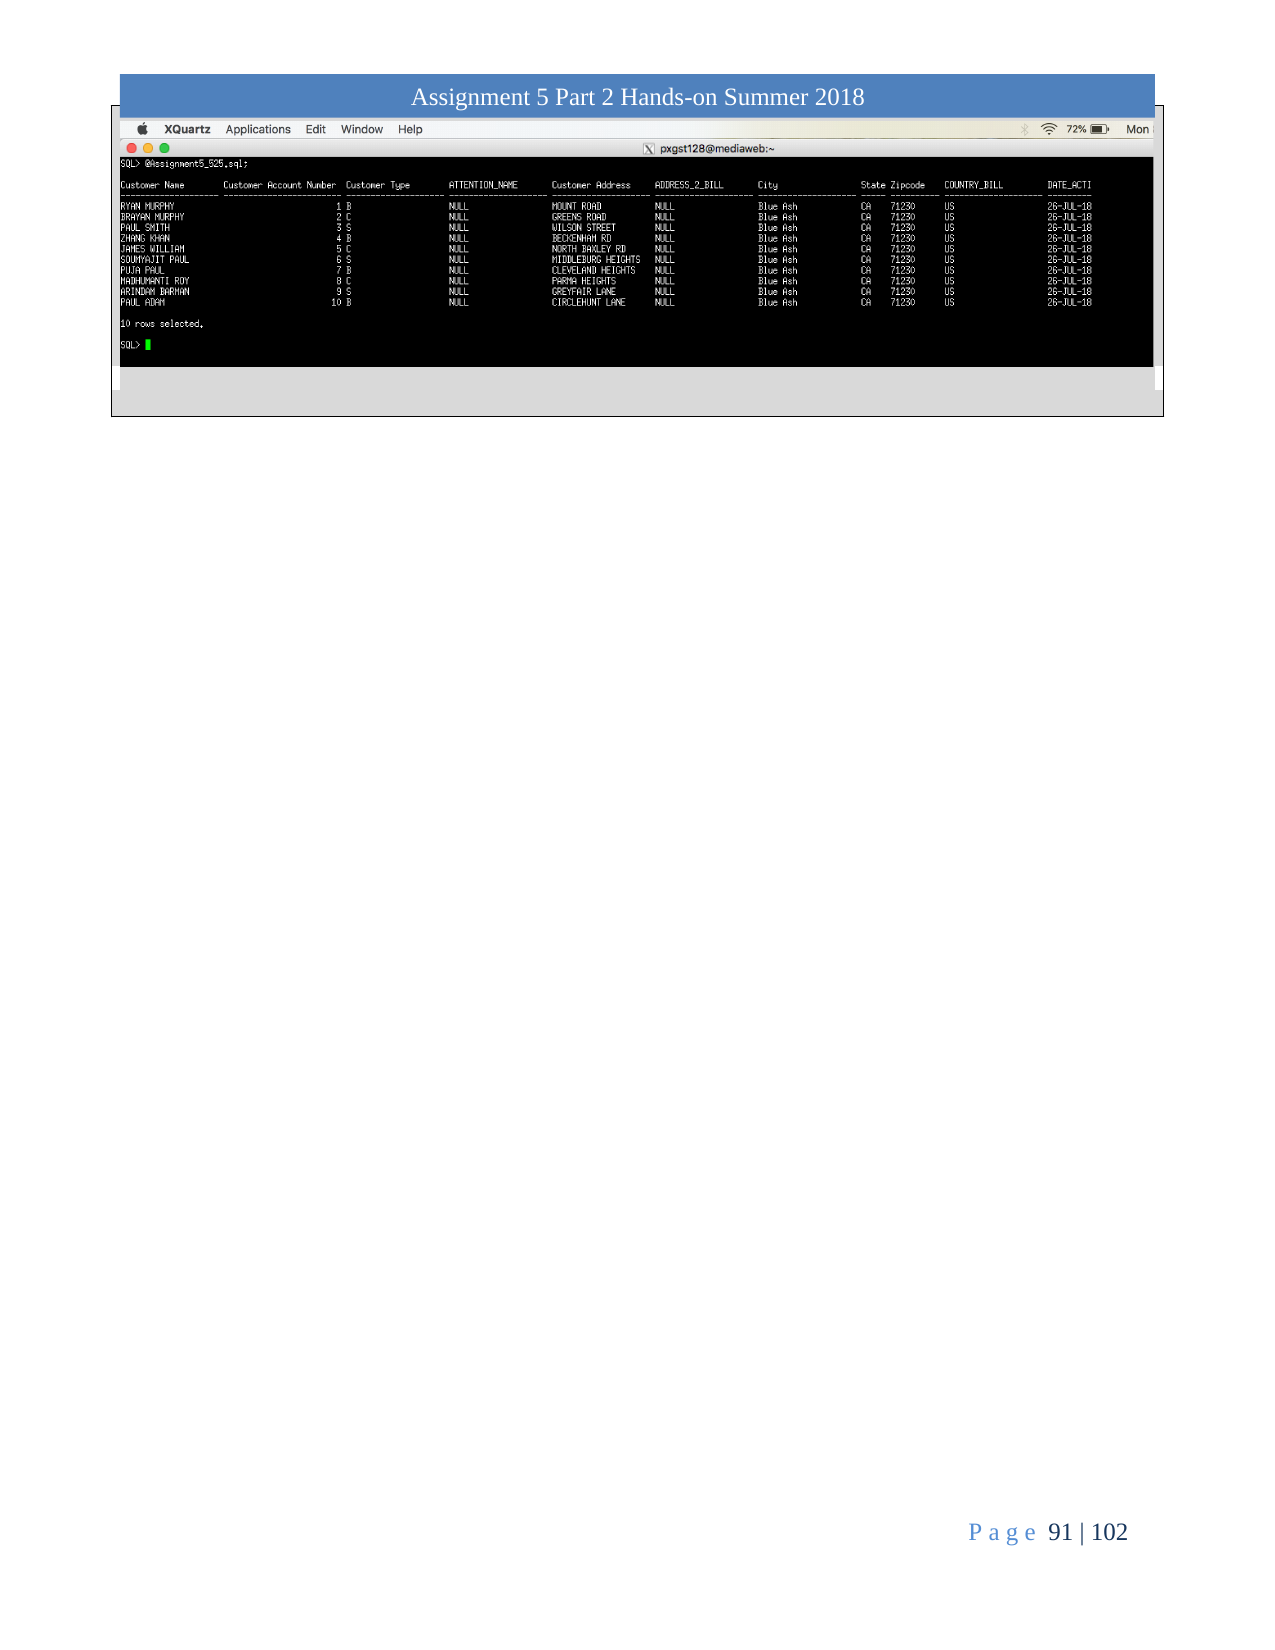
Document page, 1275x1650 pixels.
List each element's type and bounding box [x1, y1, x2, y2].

picture [120, 121, 1154, 367]
